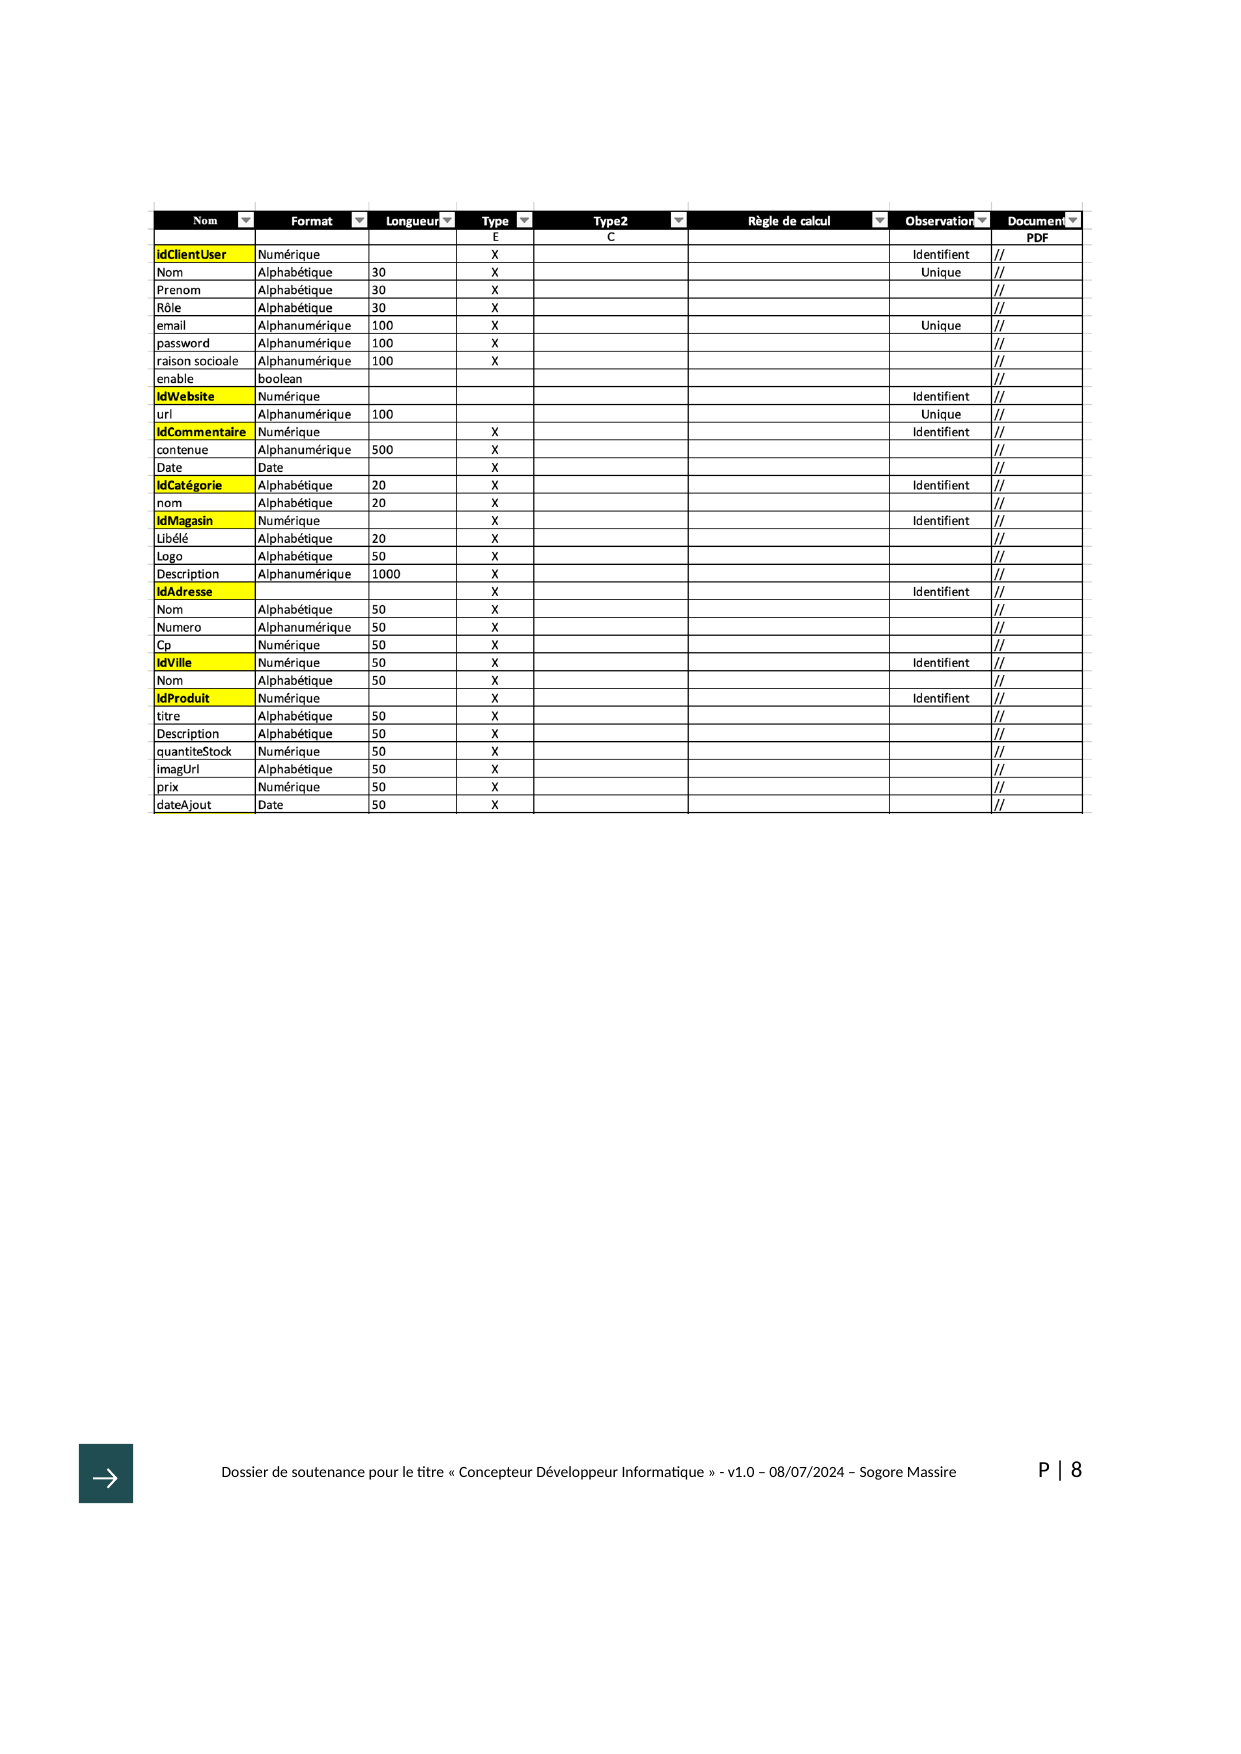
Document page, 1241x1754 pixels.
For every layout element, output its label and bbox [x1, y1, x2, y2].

picture [147, 202, 1092, 814]
